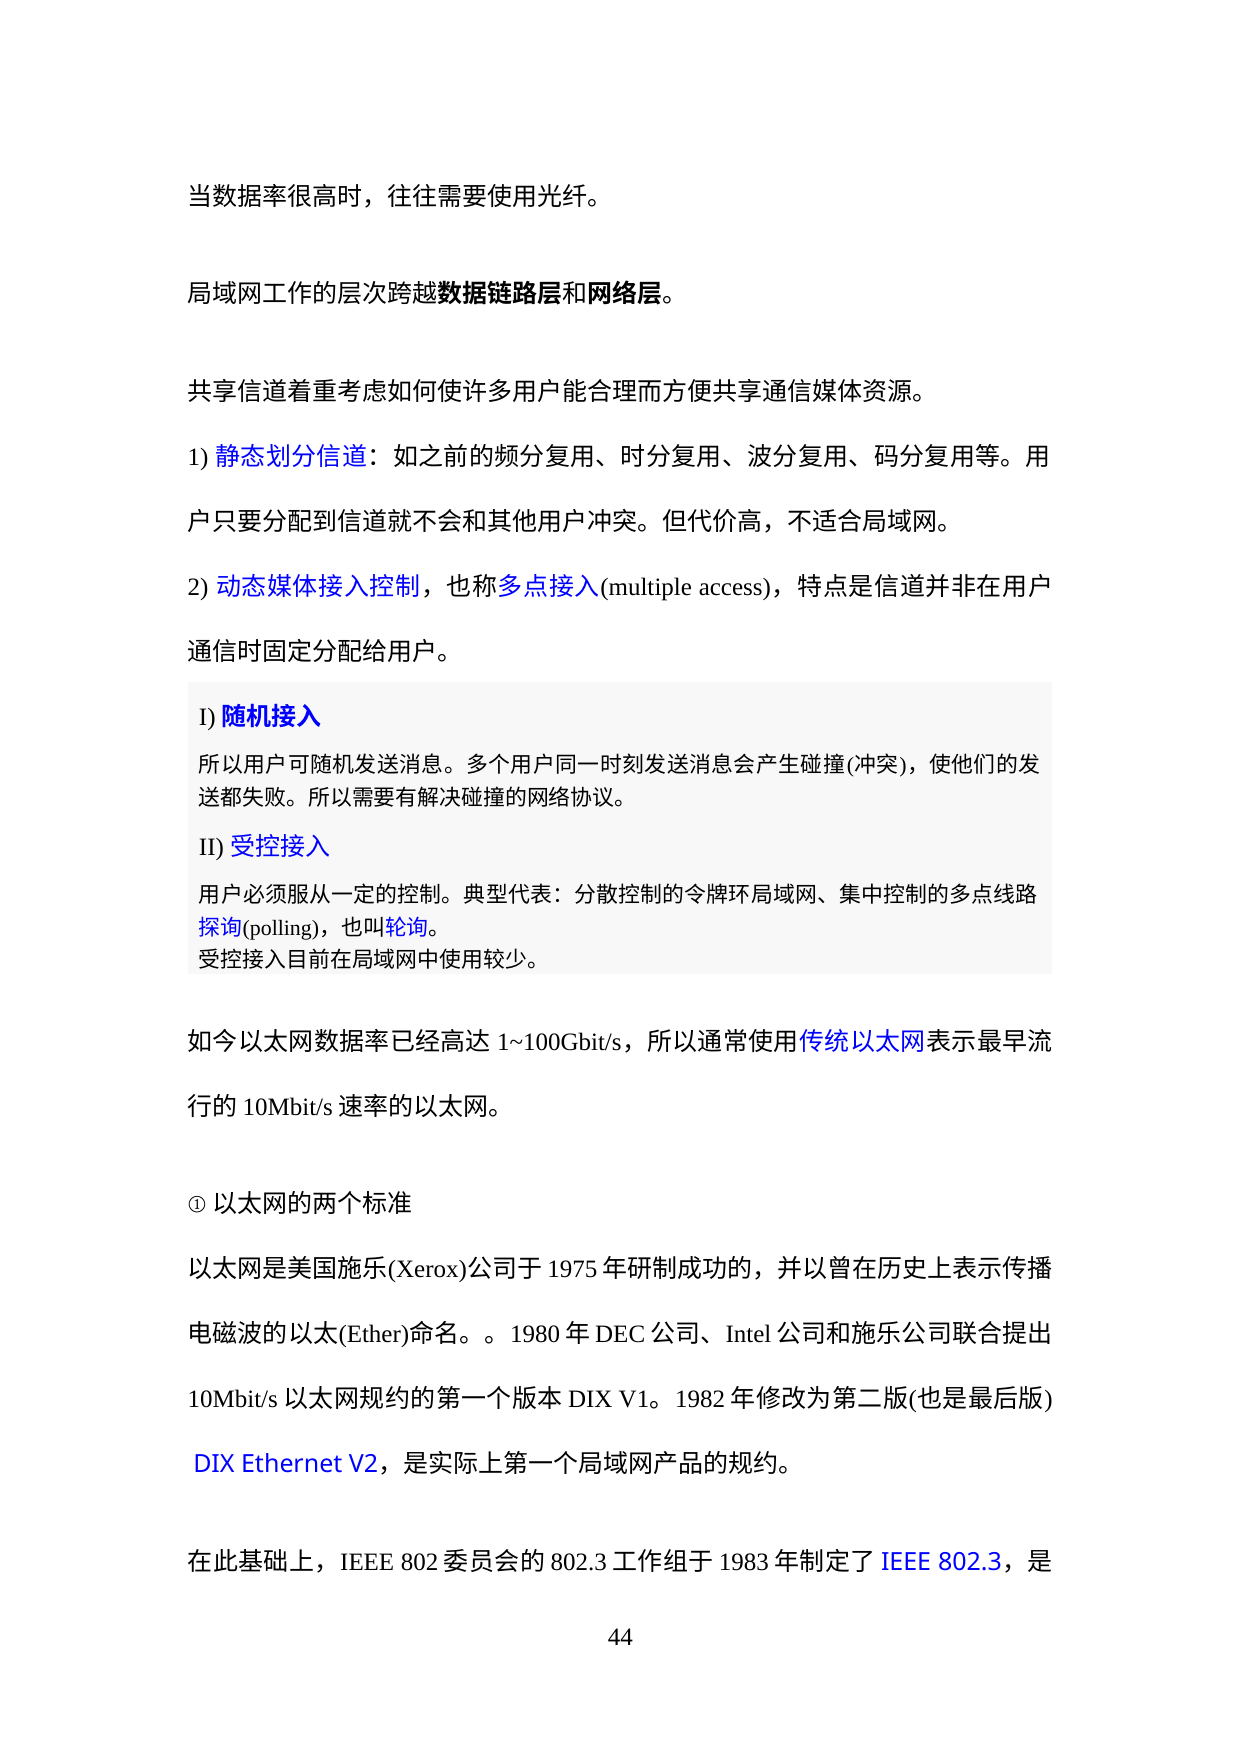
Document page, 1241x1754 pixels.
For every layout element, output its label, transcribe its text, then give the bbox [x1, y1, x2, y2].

text 如今以太网数据率已经高达1~100Gbit/s，所以通常使用传统以太网表示最早流行的10Mbit/s速率的以太网。 [187, 1007, 1053, 1137]
table_header I) 随机接入 所以用户可随机发送消息。多个用户同一时刻发送消息会产生碰撞(冲突)，使他们的发送都失败。所以需要有解决碰撞的网络协议。 II) 受控接入 用户必须服从一定的控制。典型代表：分散控制的令牌环局域网、集中控制的多点线路探询(polling)，也叫轮询。 受控接入目前在局域网中使用较少。 [188, 682, 1052, 974]
text 共享信道着重考虑如何使许多用户能合理而方便共享通信媒体资源。 [187, 357, 1053, 422]
text ① 以太网的两个标准 [187, 1169, 1053, 1234]
text 1) 静态划分信道：如之前的频分复用、时分复用、波分复用、码分复用等。用户只要分配到信道就不会和其他用户冲突。但代价高，不适合局域网。 [187, 422, 1053, 552]
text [187, 1527, 1053, 1592]
text 2) 动态媒体接入控制，也称多点接入(multiple access)，特点是信道并非在用户通信时固定分配给用户。 [187, 552, 1053, 682]
text 以太网是美国施乐(Xerox)公司于1975年研制成功的，并以曾在历史上表示传播电磁波的以太(Ether)命名。。1980年DEC公司、Intel公司和施乐公司联合提出10Mbit/s以太网规约的第一个版本DIX V1。1982年修改为第二版(也是最后版)： DIX Ethernet V2，是实际上第一个局域网产品的规约。 [187, 1234, 1053, 1494]
text 局域网工作的层次跨越数据链路层和网络层。 [187, 259, 1053, 324]
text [187, 162, 1053, 227]
